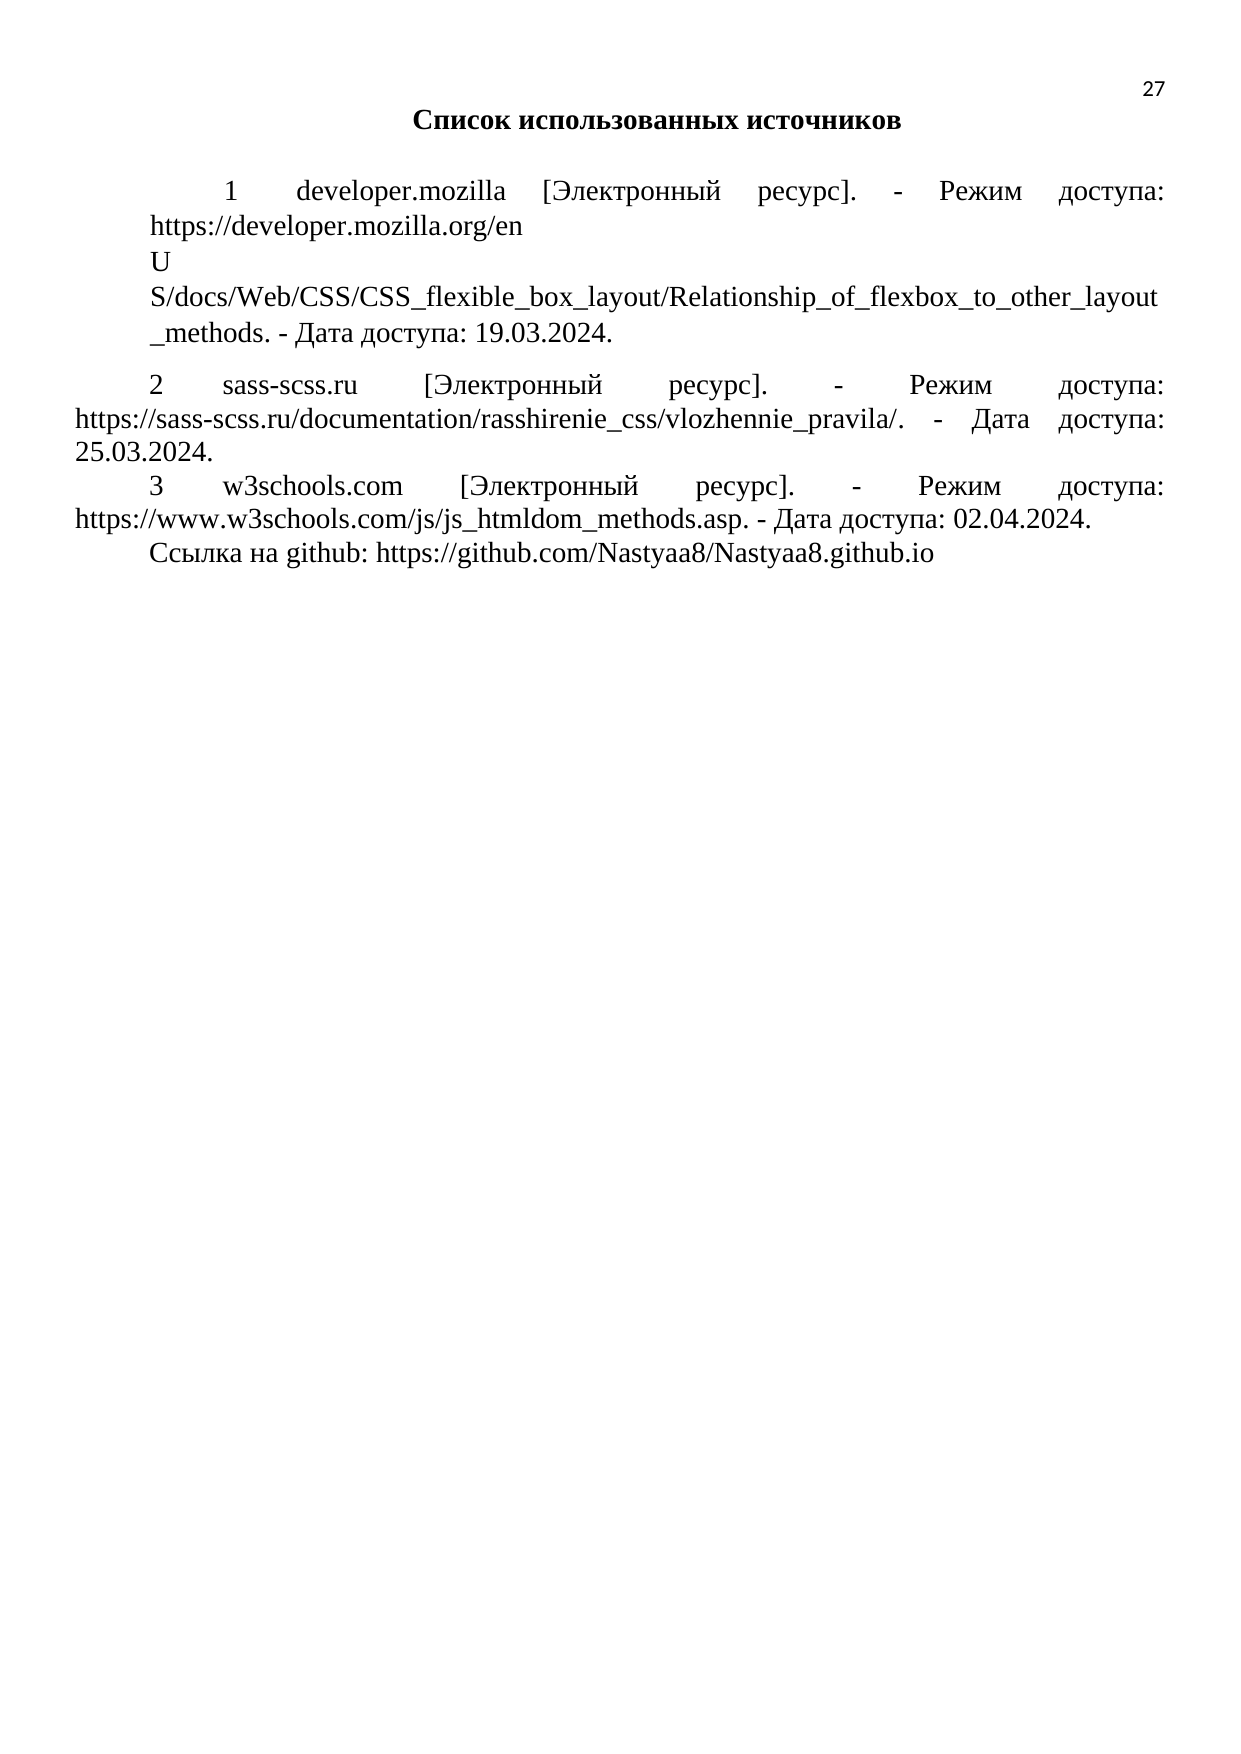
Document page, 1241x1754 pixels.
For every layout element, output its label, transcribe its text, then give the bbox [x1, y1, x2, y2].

text Ссылка на github: https://github.com/Nastyaa8/Nastyaa8.github.io [75, 535, 1165, 568]
text 3 w3schools.com [Электронный ресурс]. - Режим доступа: https://www.w3schools.com/js/js_htmldom_methods.asp. - Дата доступа: 02.04.2024. [75, 468, 1165, 535]
text 1 developer.mozilla [Электронный ресурс]. - Режим доступа: https://developer.mozilla.org/en US/docs/Web/CSS/CSS_flexible_box_layout/Relationship_of_flexbox_to_other_layout_methods. - Дата доступа: 19.03.2024. [150, 173, 1165, 348]
text 2 sass-scss.ru [Электронный ресурс]. - Режим доступа: https://sass-scss.ru/documentation/rasshirenie_css/vlozhennie_pravila/. - Дата доступа: 25.03.2024. [75, 367, 1165, 468]
text Список использованных источников [75, 102, 1165, 135]
